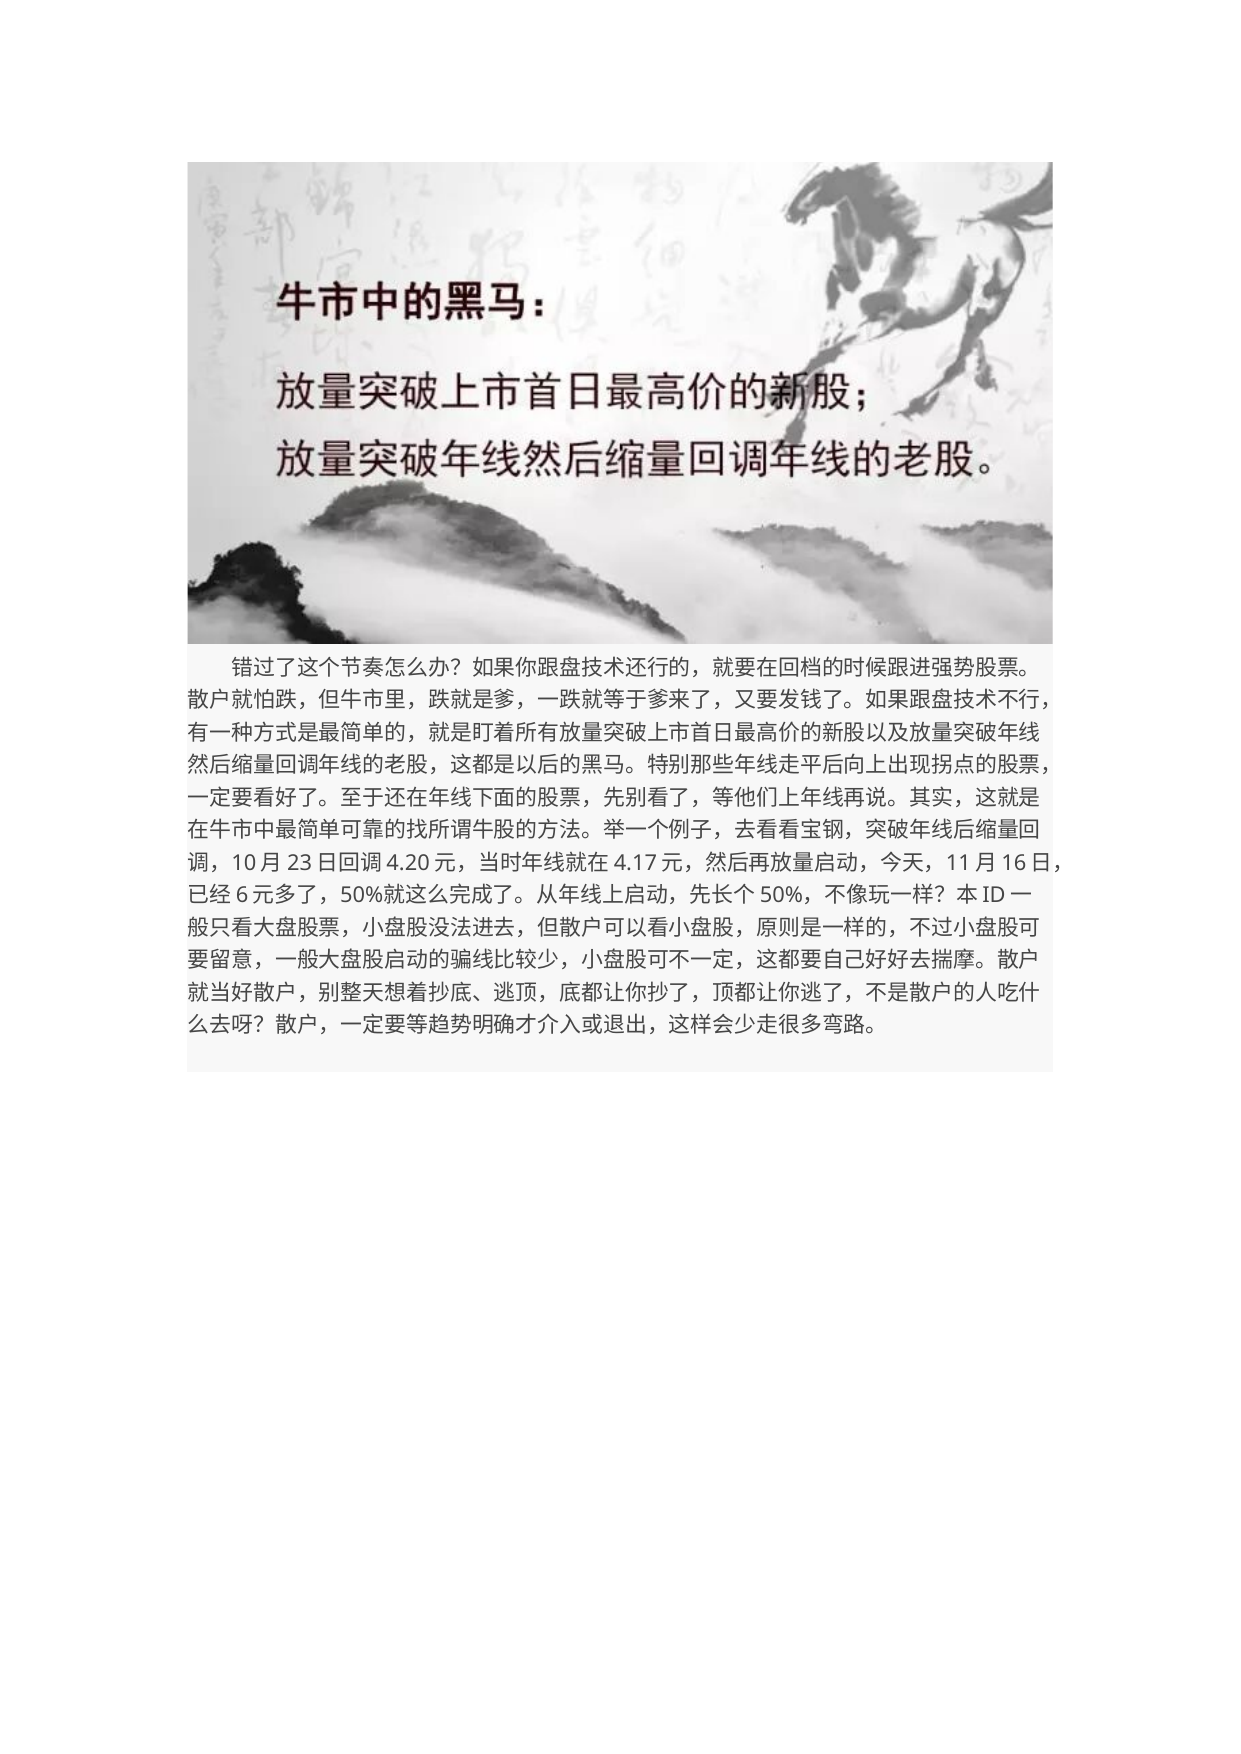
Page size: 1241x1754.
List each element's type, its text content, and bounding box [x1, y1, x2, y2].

picture [187, 162, 1053, 644]
text 错过了这个节奏怎么办？如果你跟盘技术还行的，就要在回档的时候跟进强势股票。散户就怕跌，但牛市里，跌就是爹，一跌就等于爹来了，又要发钱了。如果跟盘技术不行，有一种方式是最简单的，就是盯着所有放量突破上市首日最高价的新股以及放量突破年线然后缩量回调年线的老股，这都是以后的黑马。特别那些年线走平后向上出现拐点的股票，一定要看好了。至于还在年线下面的股票，先别看了，等他们上年线再说。其实，这就是在牛市中最简单可靠的找所谓牛股的方法。举一个例子，去看看宝钢，突破年线后缩量回调，10月23日回调4.20元，当时年线就在4.17元，然后再放量启动，今天，11月16日，已经6元多了，50%就这么完成了。从年线上启动，先长个50%，不像玩一样？本ID一般只看大盘股票，小盘股没法进去，但散户可以看小盘股，原则是一样的，不过小盘股可要留意，一般大盘股启动的骗线比较少，小盘股可不一定，这都要自己好好去揣摩。散户就当好散户，别整天想着抄底、逃顶，底都让你抄了，顶都让你逃了，不是散户的人吃什么去呀？散户，一定要等趋势明确才介入或退出，这样会少走很多弯路。 [187, 649, 1053, 1039]
